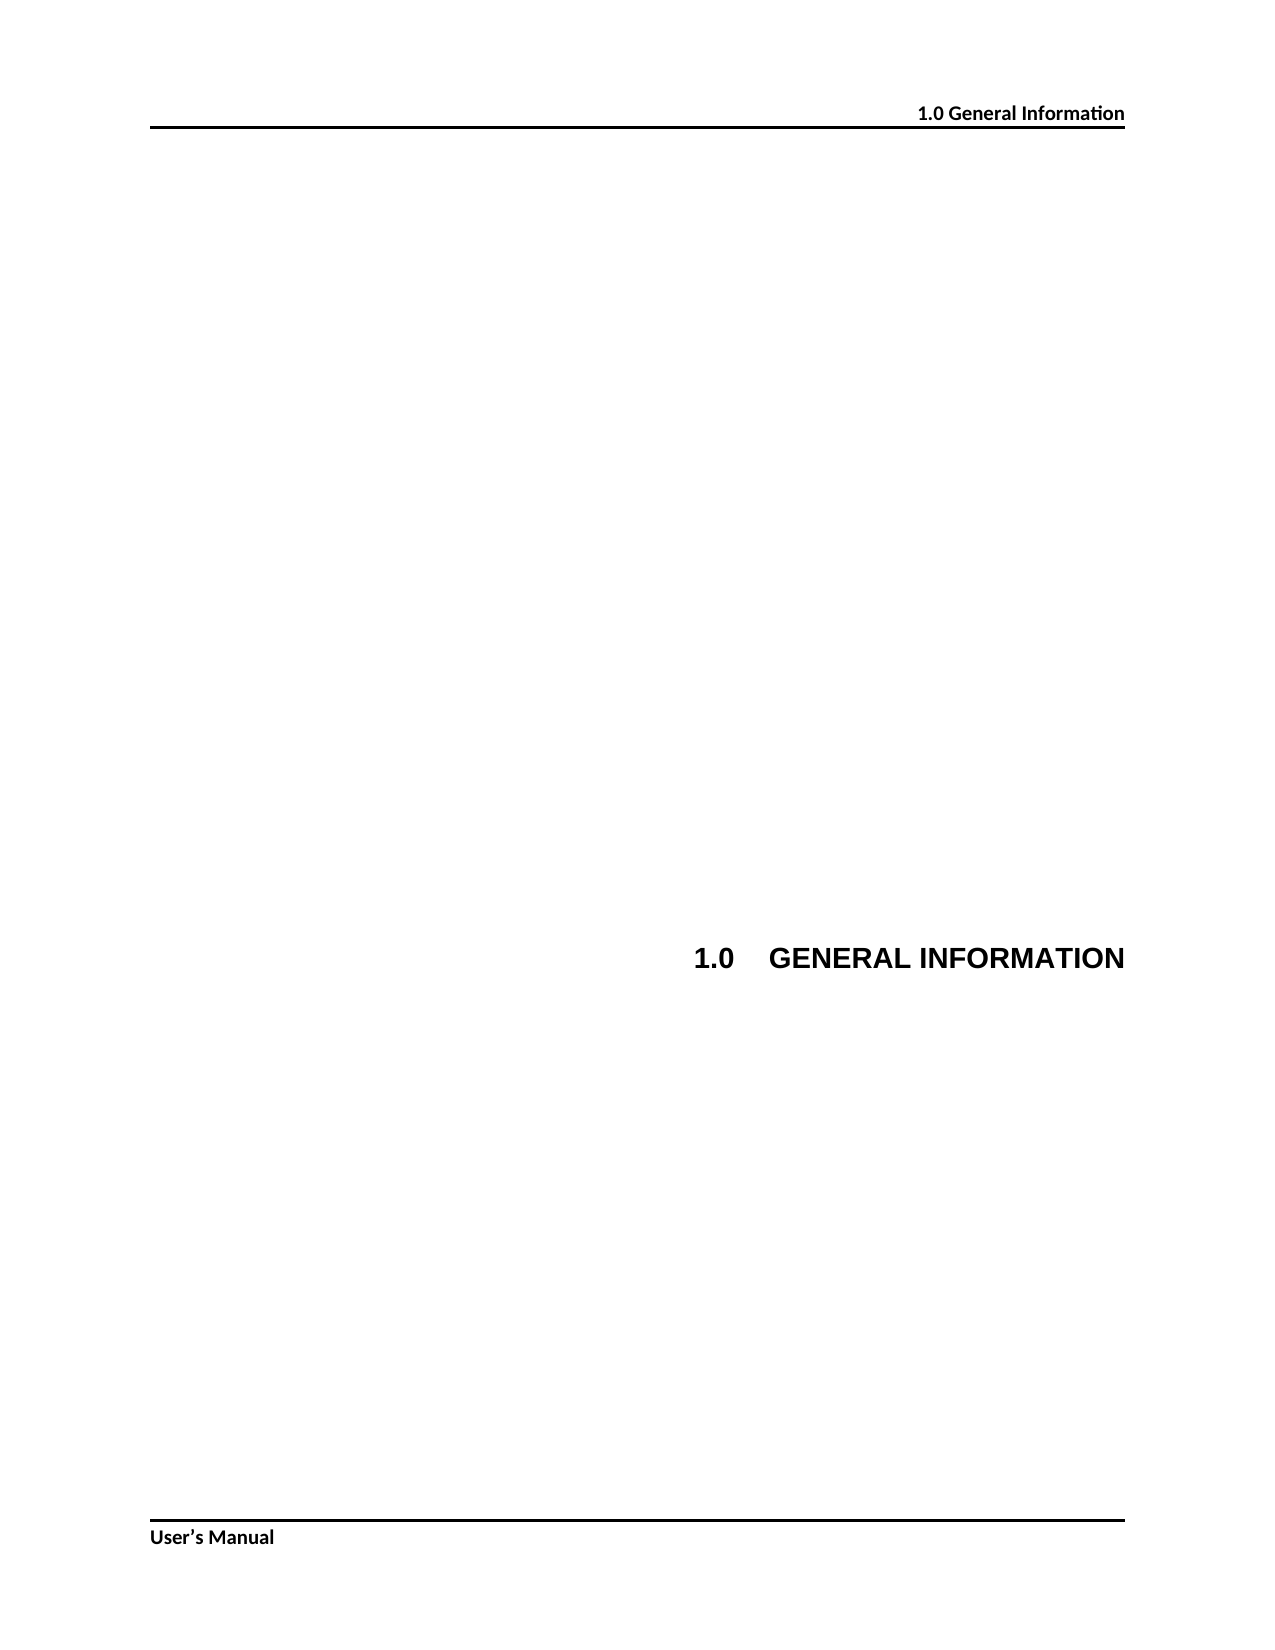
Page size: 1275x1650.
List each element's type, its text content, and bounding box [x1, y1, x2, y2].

text 1.0 GENERAL INFORMATION [150, 941, 1125, 975]
